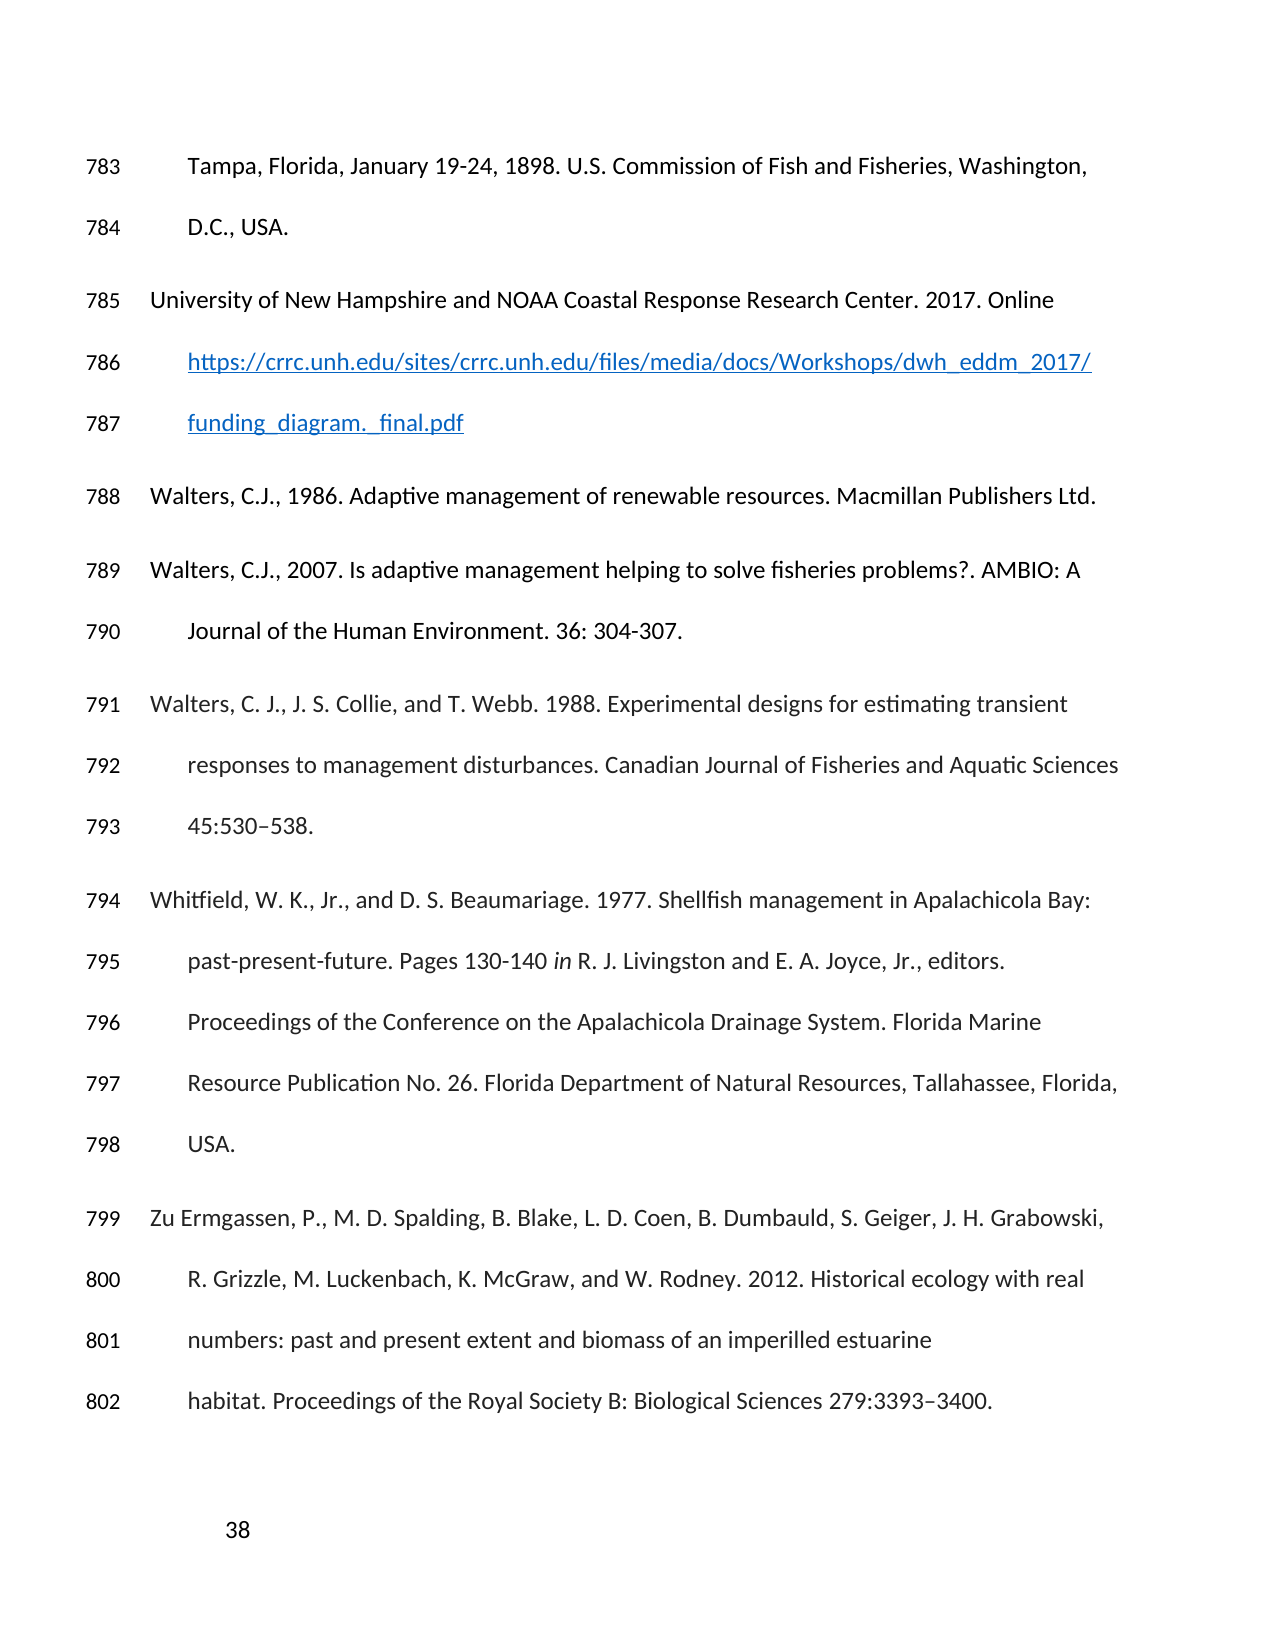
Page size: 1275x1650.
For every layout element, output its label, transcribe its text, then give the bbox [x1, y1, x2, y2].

text Walters, C.J., 2007. Is adaptive management helping to solve fisheries problems?. AMBIO: A Journal of the Human Environment. 36: 304-307. [150, 554, 1125, 645]
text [150, 150, 1125, 242]
text Walters, C.J., 1986. Adaptive management of renewable resources. Macmillan Publishers Ltd. [150, 480, 1125, 511]
text Whitfield, W. K., Jr., and D. S. Beaumariage. 1977. Shellfish management in Apalachicola Bay: past-present-future. Pages 130-140 in R. J. Livingston and E. A. Joyce, Jr., editors. Proceedings of the Conference on the Apalachicola Drainage System. Florida Marine Resource Publication No. 26. Florida Department of Natural Resources, Tallahassee, Florida, USA. [150, 884, 1125, 1159]
text Zu Ermgassen, P., M. D. Spalding, B. Blake, L. D. Coen, B. Dumbauld, S. Geiger, J. H. Grabowski, R. Grizzle, M. Luckenbach, K. McGraw, and W. Rodney. 2012. Historical ecology with real numbers: past and present extent and biomass of an imperilled estuarine habitat. Proceedings of the Royal Society B: Biological Sciences 279:3393–3400. [150, 1202, 1125, 1415]
text University of New Hampshire and NOAA Coastal Response Research Center. 2017. Online https://crrc.unh.edu/sites/crrc.unh.edu/files/media/docs/Workshops/dwh_eddm_2017/funding_diagram._final.pdf [150, 284, 1125, 437]
text Walters, C. J., J. S. Collie, and T. Webb. 1988. Experimental designs for estimating transient responses to management disturbances. Canadian Journal of Fisheries and Aquatic Sciences 45:530–538. [150, 688, 1125, 841]
